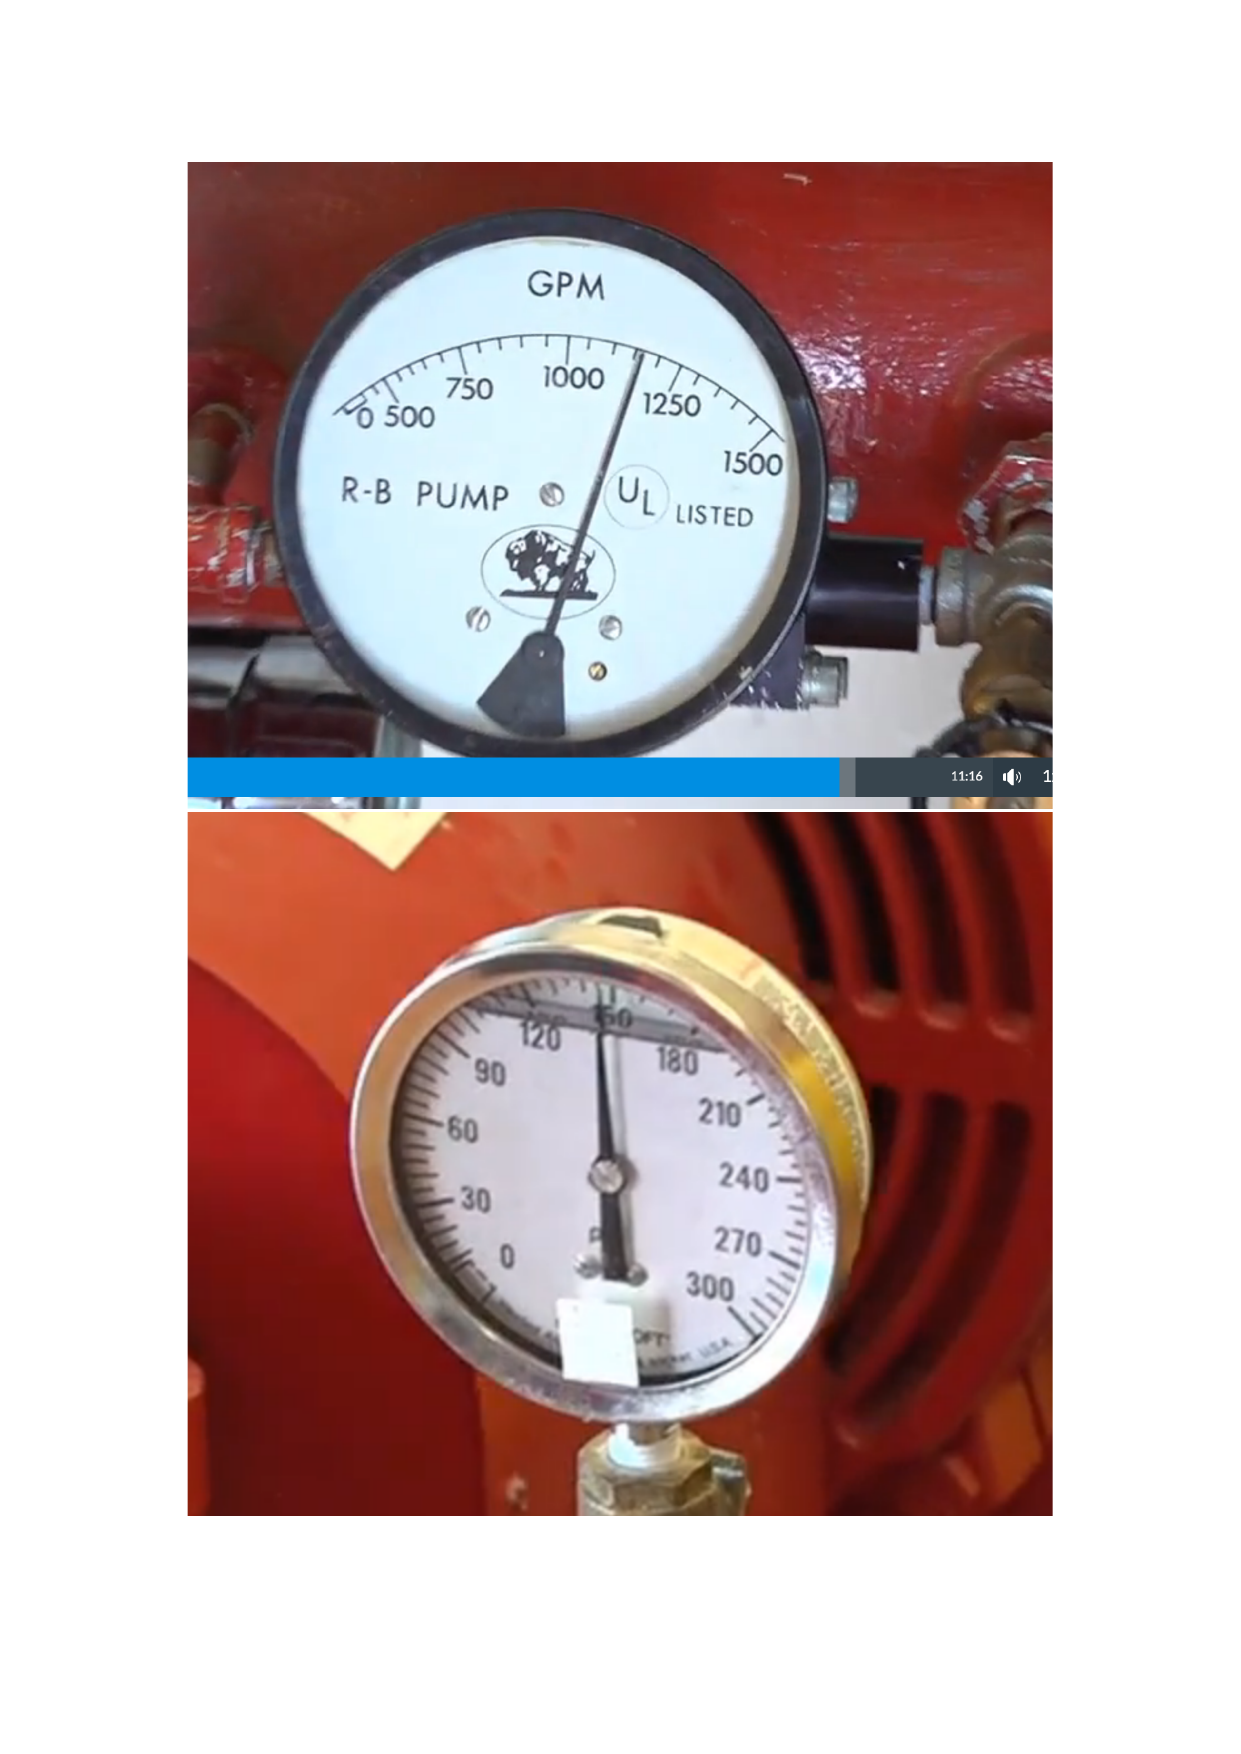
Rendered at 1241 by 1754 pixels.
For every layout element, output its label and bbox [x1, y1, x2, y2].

picture [187, 162, 1053, 809]
picture [187, 812, 1053, 1516]
